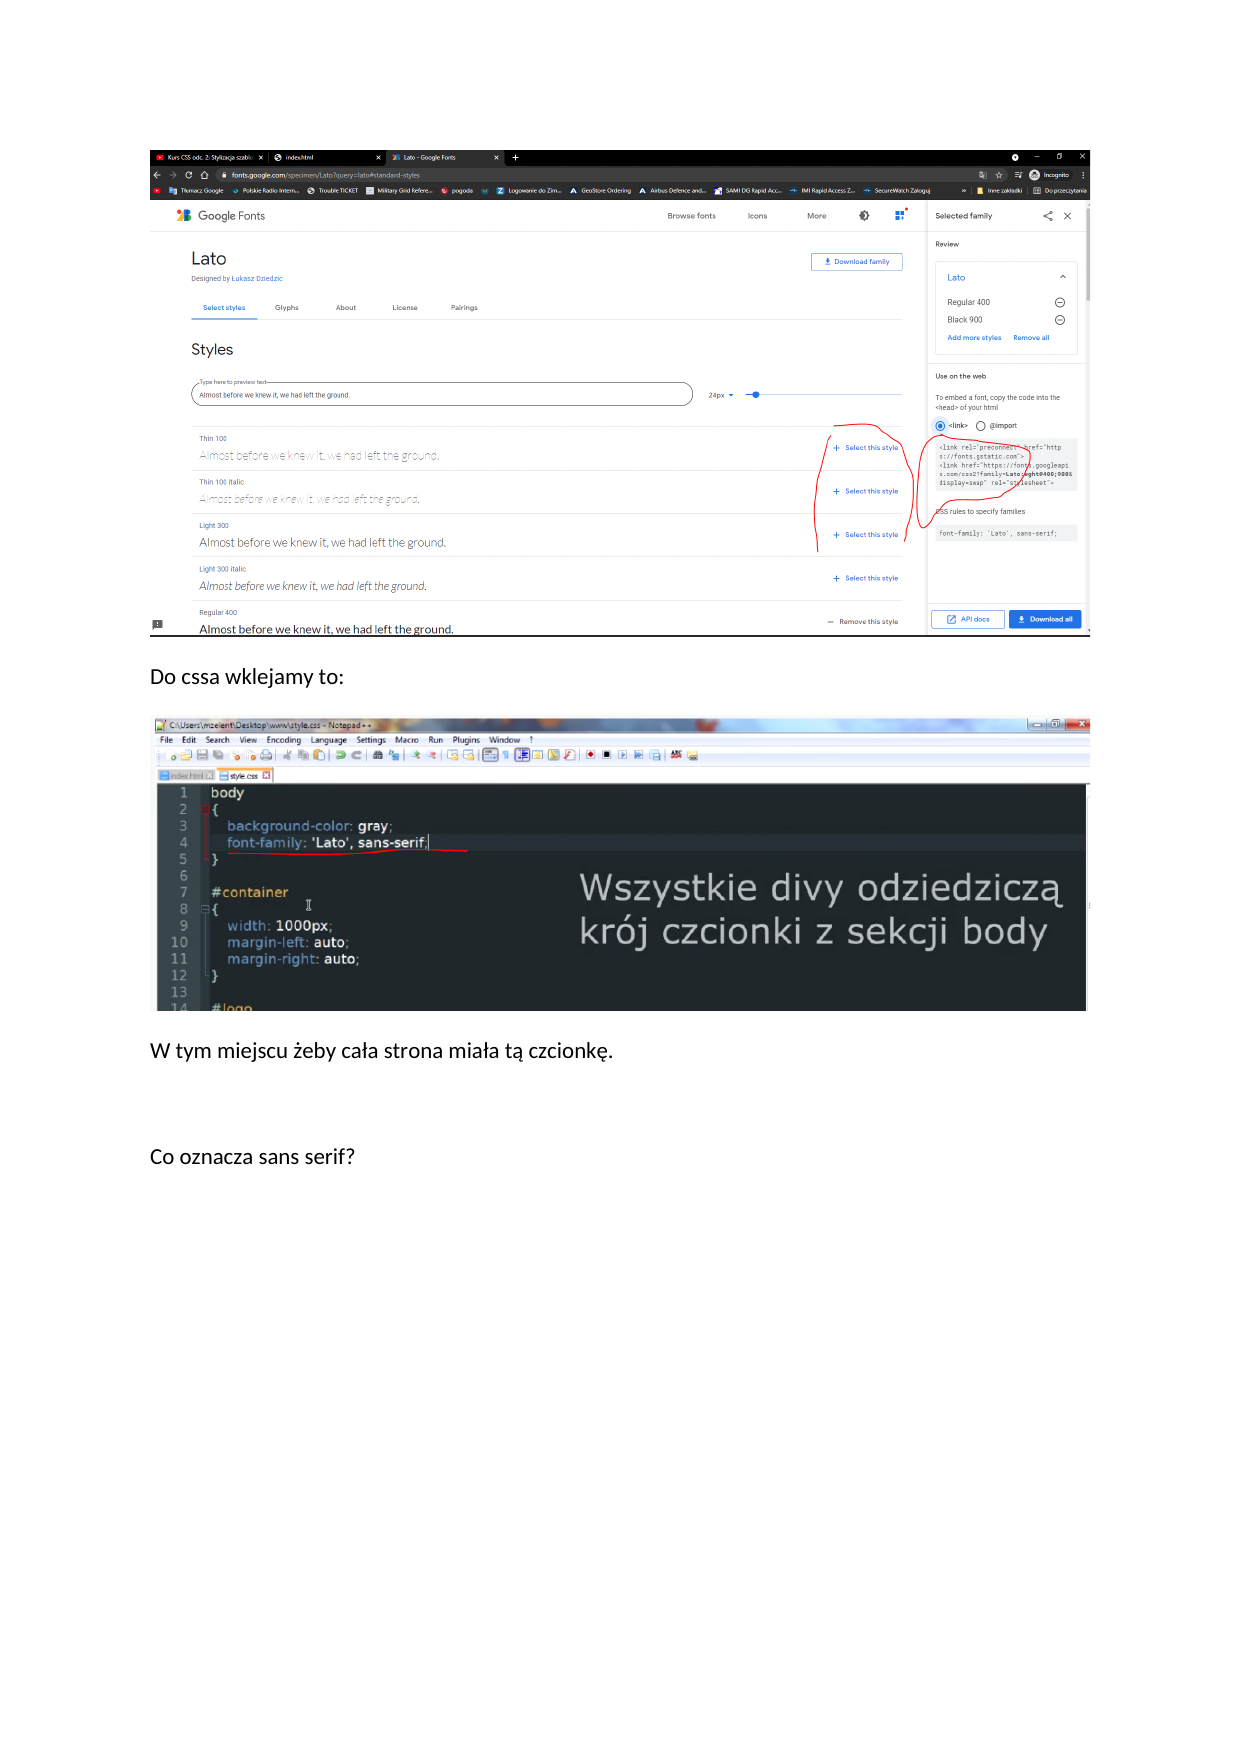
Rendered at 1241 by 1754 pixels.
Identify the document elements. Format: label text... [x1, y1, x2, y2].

text W tym miejscu żeby cała strona miała tą czcionkę. [150, 1036, 1090, 1064]
text Co oznacza sans serif? [150, 1142, 1090, 1170]
text Do cssa wklejamy to: [150, 662, 1090, 690]
picture [150, 150, 1091, 637]
picture [150, 715, 1091, 1011]
